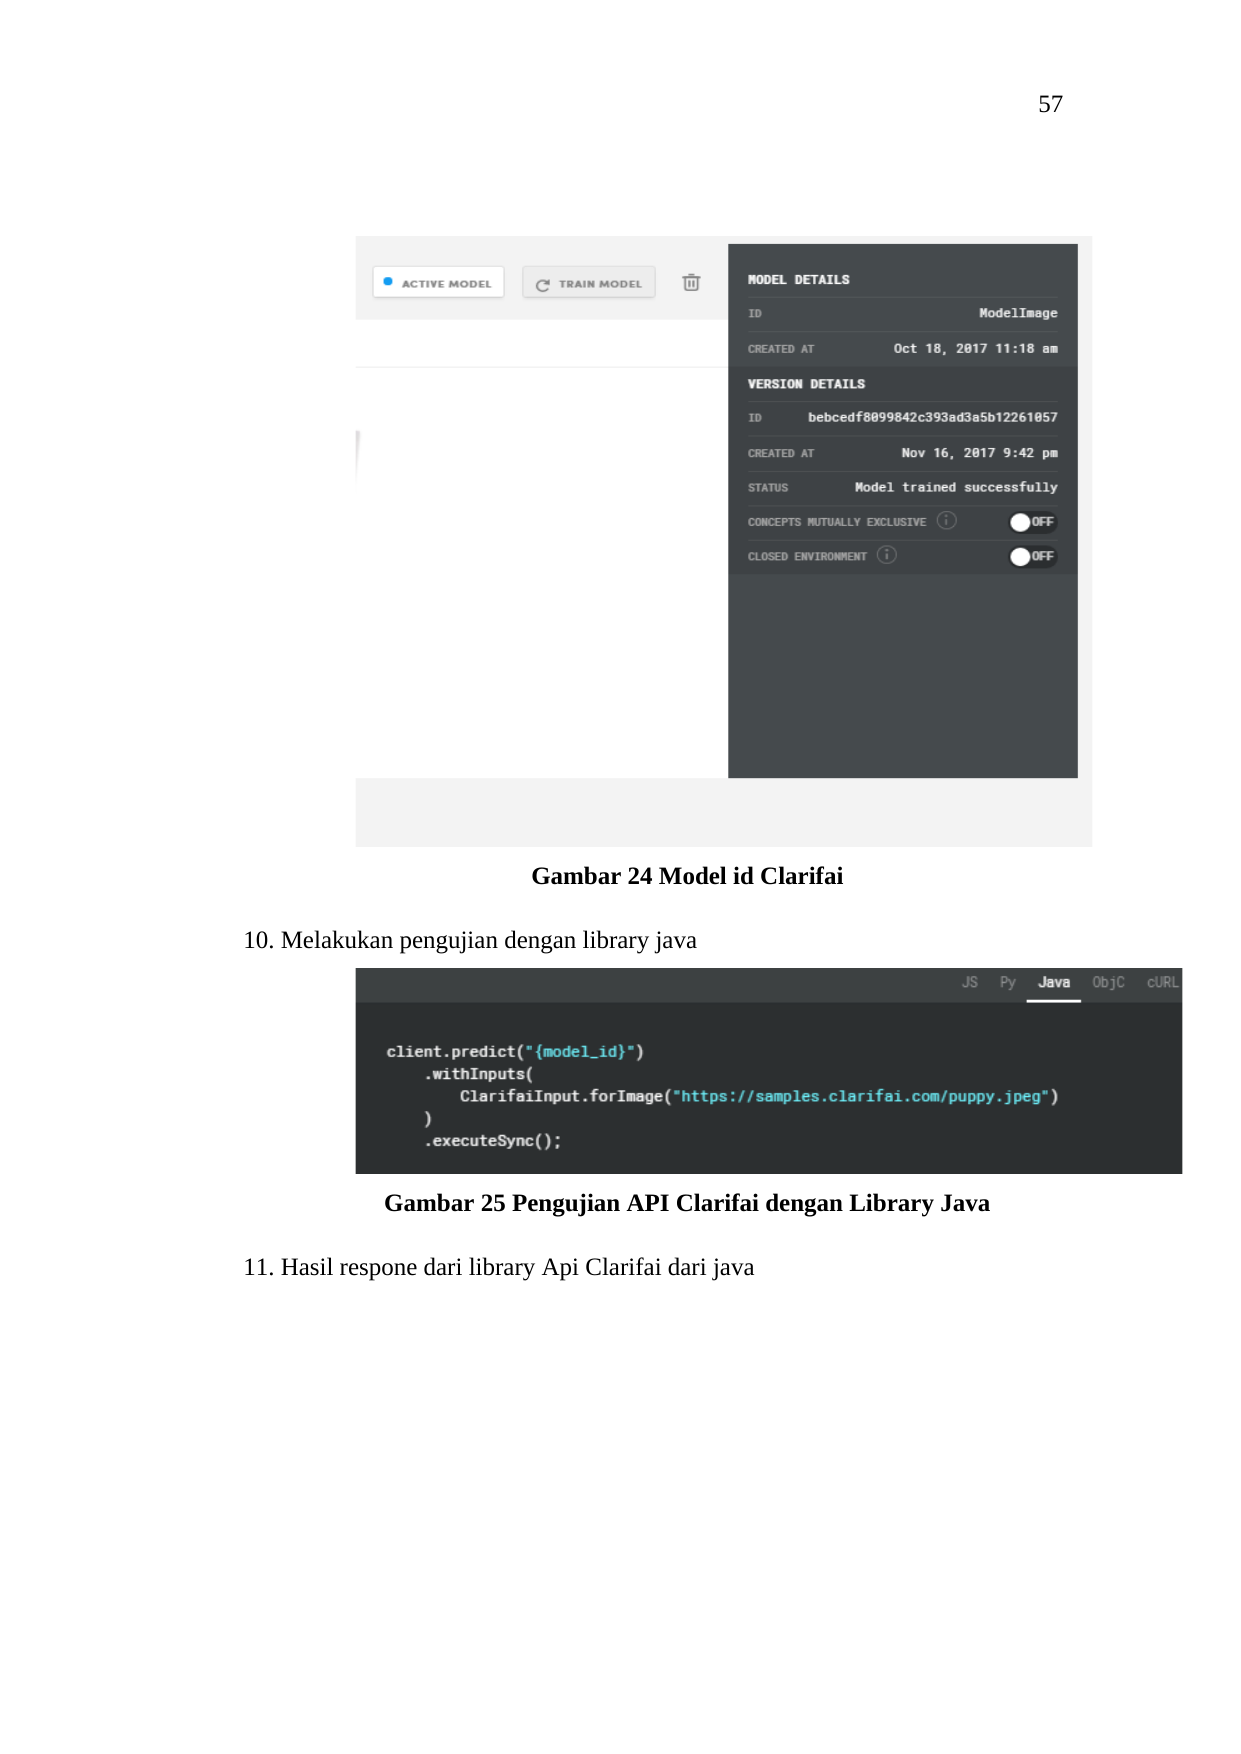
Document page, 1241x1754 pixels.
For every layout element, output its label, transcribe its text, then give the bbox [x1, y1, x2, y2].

list Melakukan pengujian dengan library java [243, 925, 1063, 954]
picture [355, 968, 1183, 1174]
picture [355, 236, 1093, 847]
list Hasil respone dari library Api Clarifai dari java [243, 1252, 1063, 1281]
